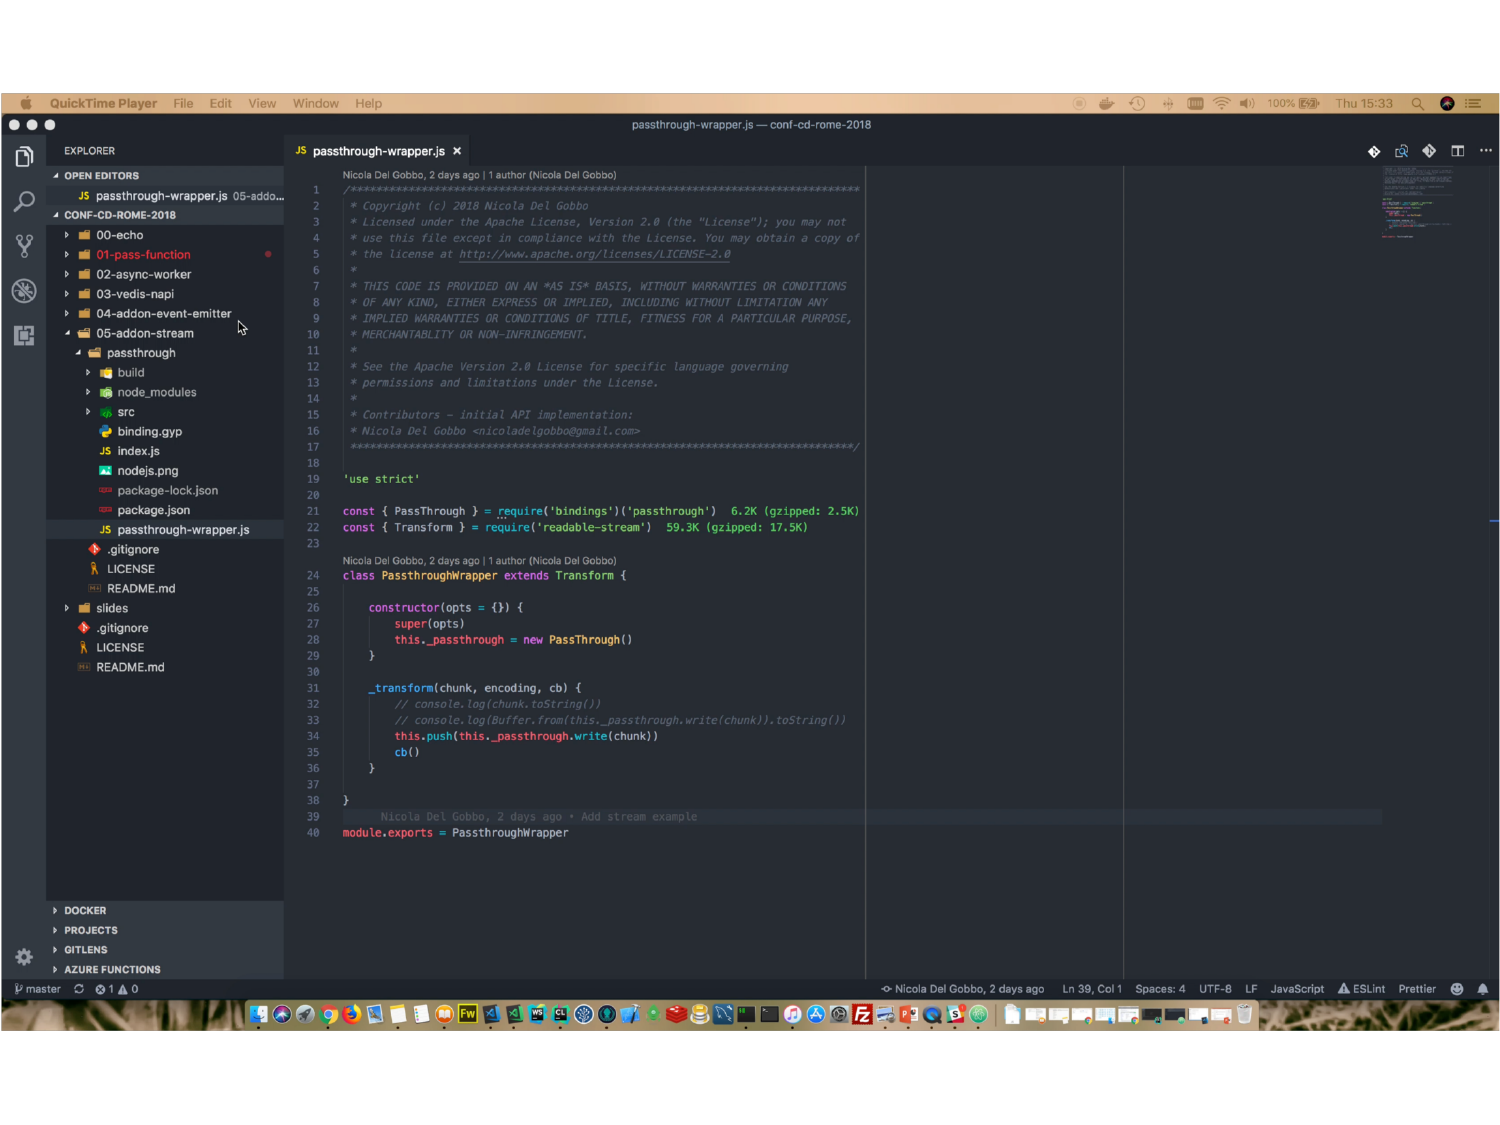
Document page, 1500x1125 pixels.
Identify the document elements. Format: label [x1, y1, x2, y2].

picture [1, 93, 1500, 1031]
